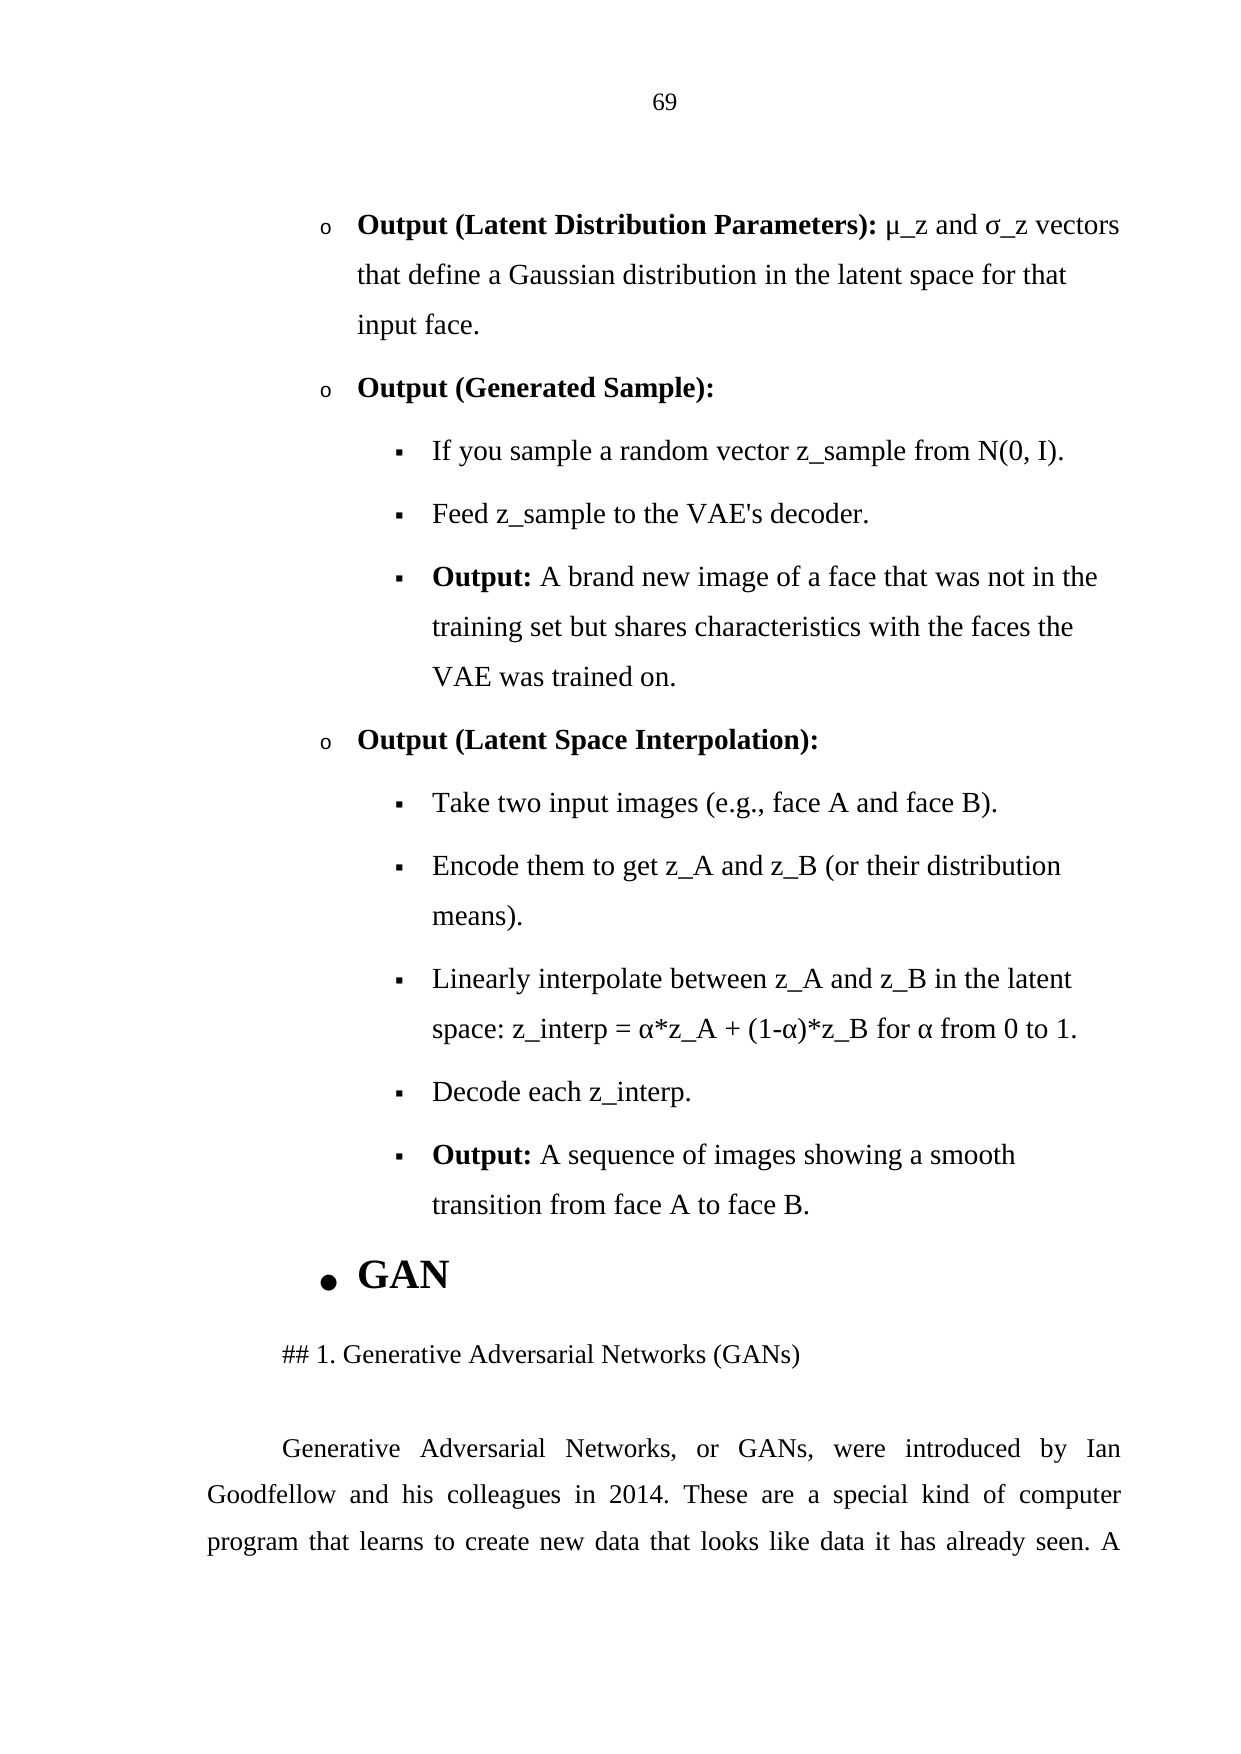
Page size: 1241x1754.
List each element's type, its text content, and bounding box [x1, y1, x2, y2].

list Feed z_sample to the VAE's decoder. [394, 496, 1122, 529]
list If you sample a random vector z_sample from N(0, I). [394, 433, 1122, 467]
list Output (Latent Distribution Parameters): μ_z and σ_z vectors that define a Gaussian distribution in the latent space for that input face. [319, 207, 1122, 341]
text ## 1. Generative Adversarial Networks (GANs) [207, 1339, 1122, 1370]
list Output (Generated Sample): [319, 370, 1122, 404]
list Take two input images (e.g., face A and face B). [394, 785, 1122, 818]
list Linearly interpolate between z_A and z_B in the latent space: z_interp = α*z_A + (1-α)*z_B for α from 0 to 1. [394, 961, 1122, 1045]
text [207, 1432, 1122, 1556]
list Output (Latent Space Interpolation): [319, 722, 1122, 756]
list Output: A brand new image of a face that was not in the training set but shares characteristics with the faces the VAE was trained on. [394, 559, 1122, 693]
list Output: A sequence of images showing a smooth transition from face A to face B. [394, 1137, 1122, 1221]
subtitle GAN [319, 1250, 1122, 1301]
list Encode them to get z_A and z_B (or their distribution means). [394, 848, 1122, 932]
list Decode each z_interp. [394, 1074, 1122, 1107]
